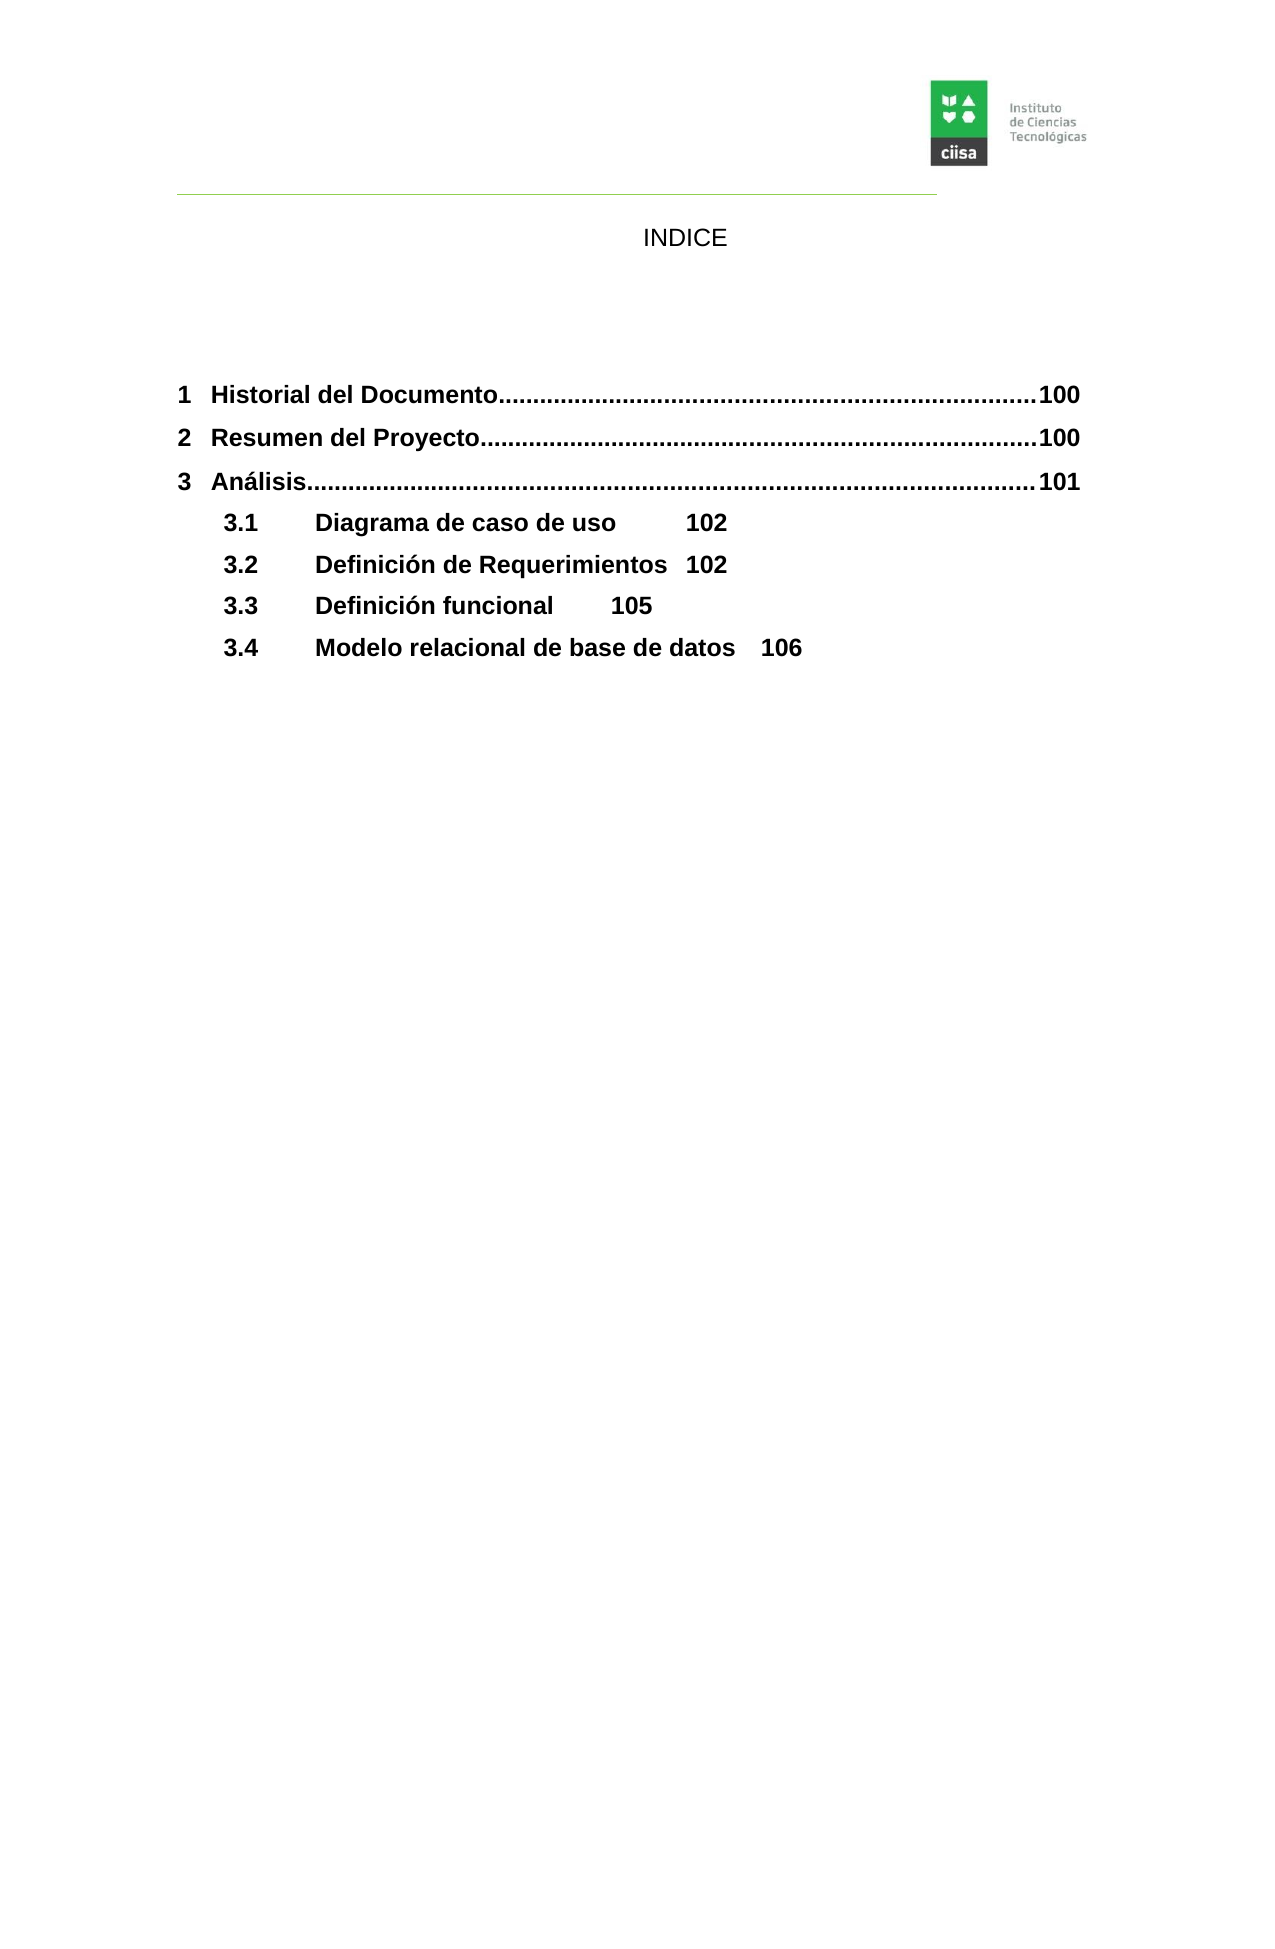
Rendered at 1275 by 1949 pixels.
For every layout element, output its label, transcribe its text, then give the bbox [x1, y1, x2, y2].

text INDICE [161, 222, 1210, 251]
picture [920, 75, 1088, 171]
